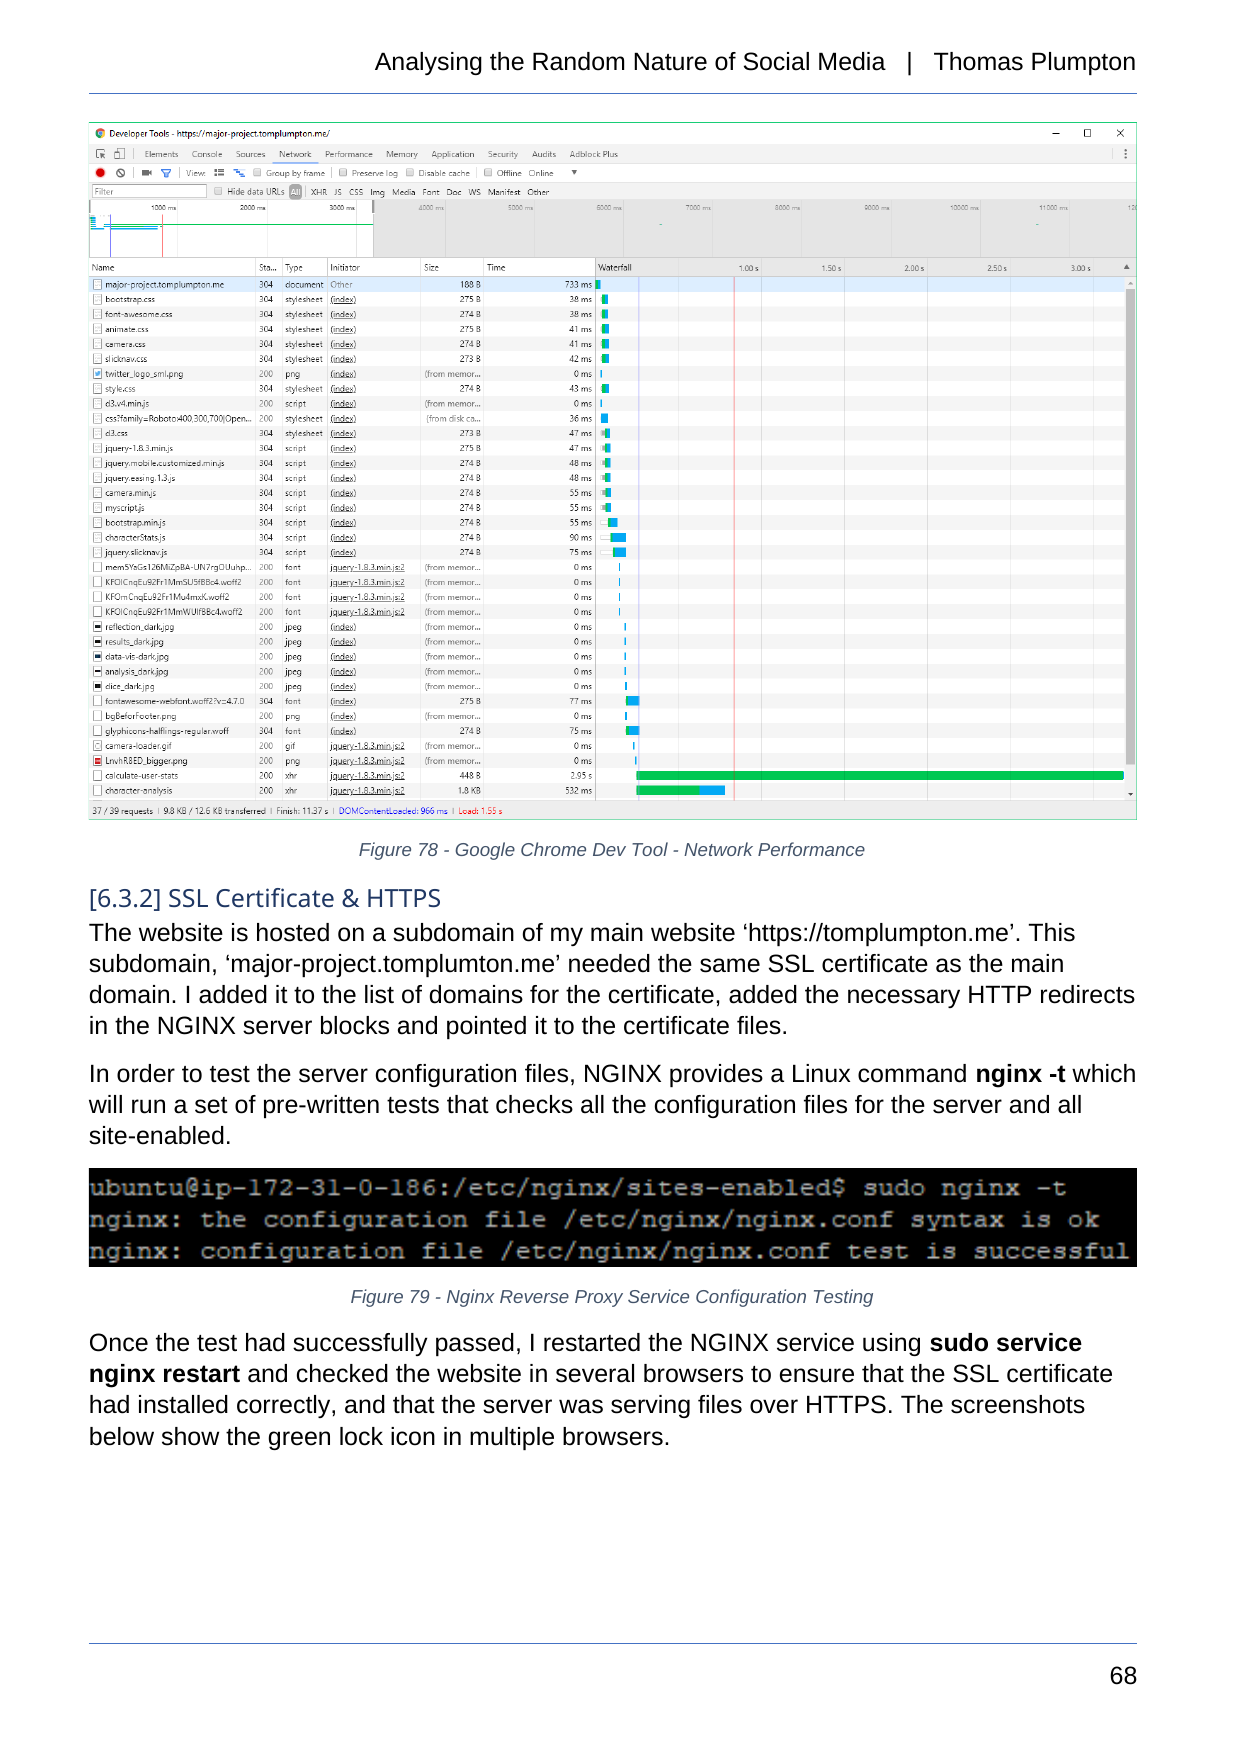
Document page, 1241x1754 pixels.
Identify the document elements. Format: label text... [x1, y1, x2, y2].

subtitle [6.3.2] SSL Certificate & HTTPS [89, 881, 1137, 915]
text In order to test the server configuration files, NGINX provides a Linux command nginx -t which will run a set of pre-written tests that checks all the configuration files for the server and all site-enabled. [89, 1059, 1137, 1149]
picture [88, 1168, 1137, 1267]
text The website is hosted on a subdomain of my main website ‘https://tomplumpton.me’. This subdomain, ‘major-project.tomplumton.me’ needed the same SSL certificate as the main domain. I added it to the list of domains for the certificate, added the necessary HTTP redirects in the NGINX server blocks and pointed it to the certificate files. [89, 918, 1137, 1040]
text Once the test had successfully passed, I restarted the NGINX service using sudo service nginx restart and checked the website in several browsers to ensure that the SSL certificate had installed correctly, and that the server was serving files over HTTPS. The screenshots below show the green lock icon in multiple browsers. [89, 1328, 1137, 1450]
picture [88, 122, 1137, 820]
